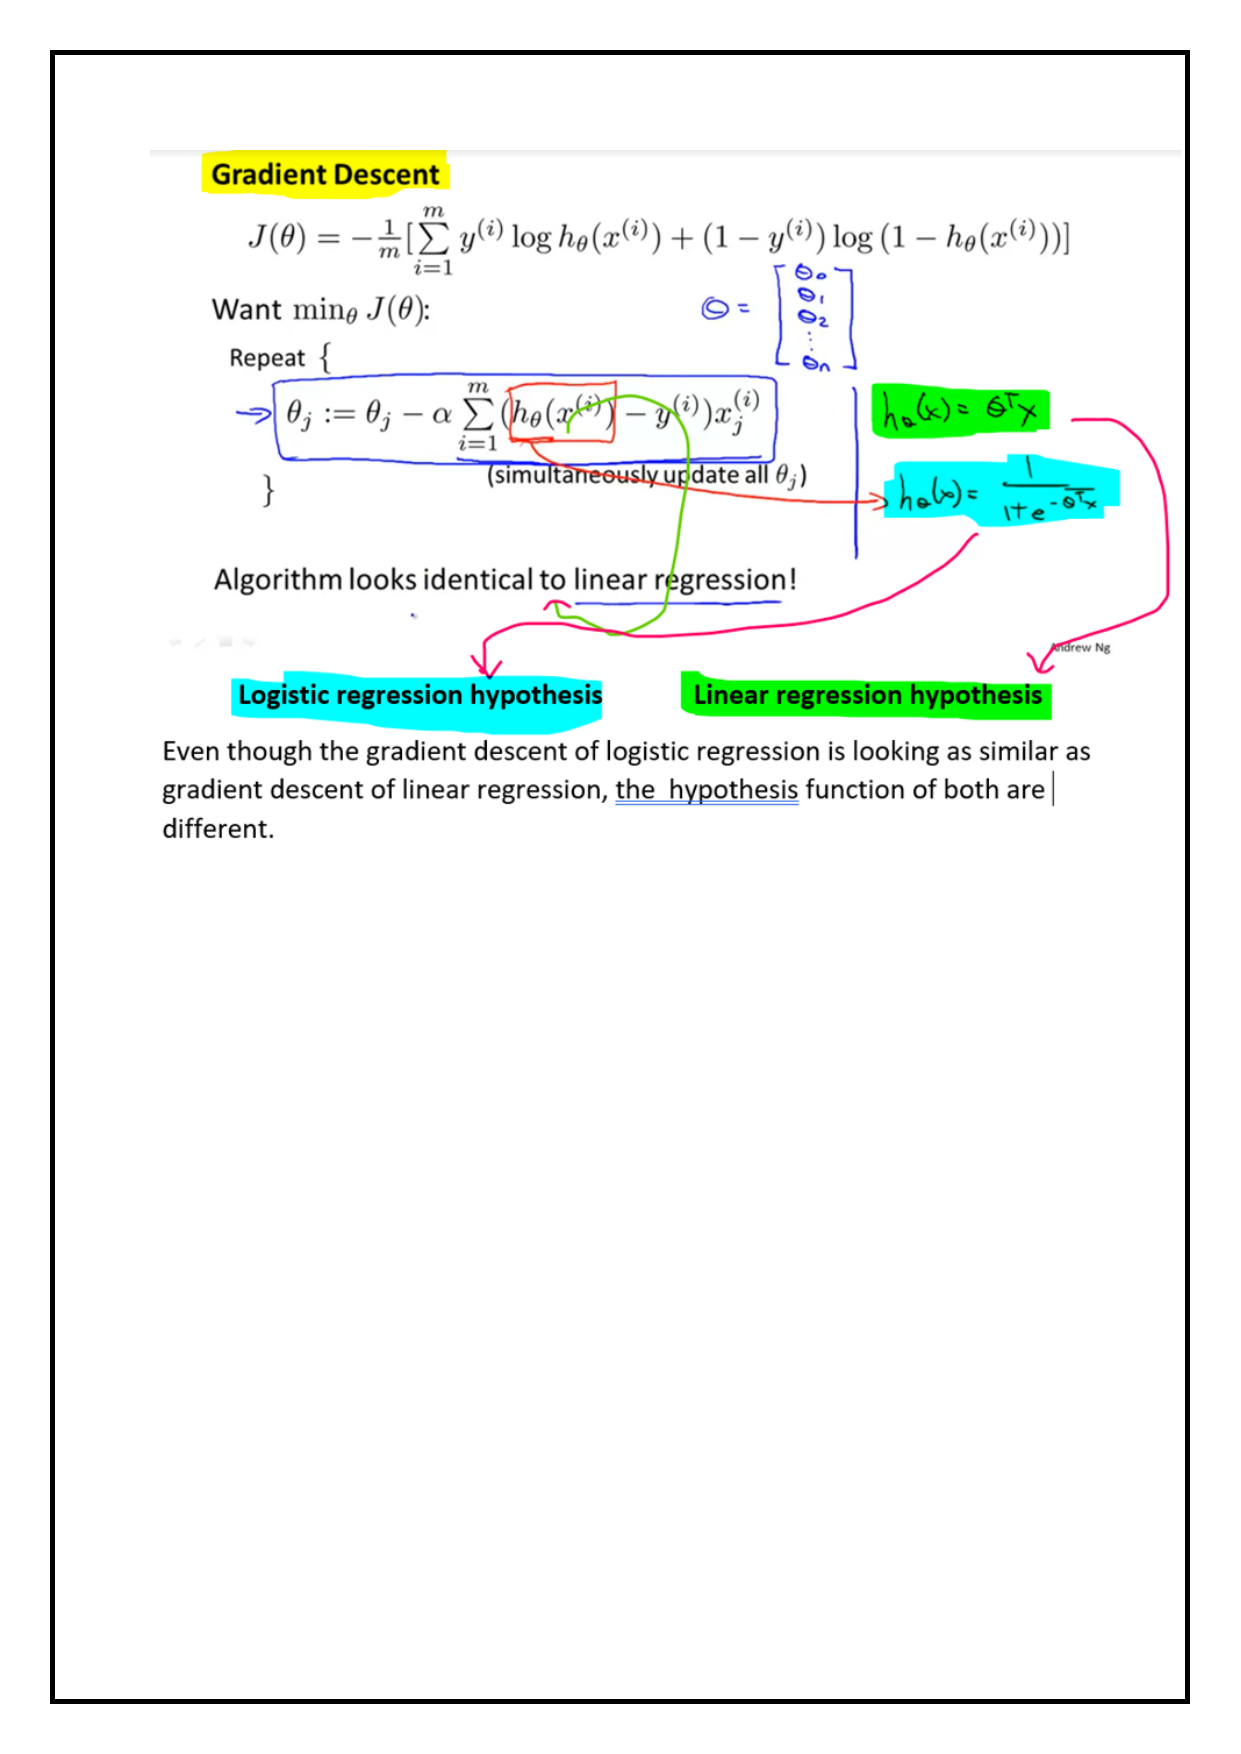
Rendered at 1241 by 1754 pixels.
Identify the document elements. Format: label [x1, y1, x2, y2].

picture [150, 150, 1182, 853]
